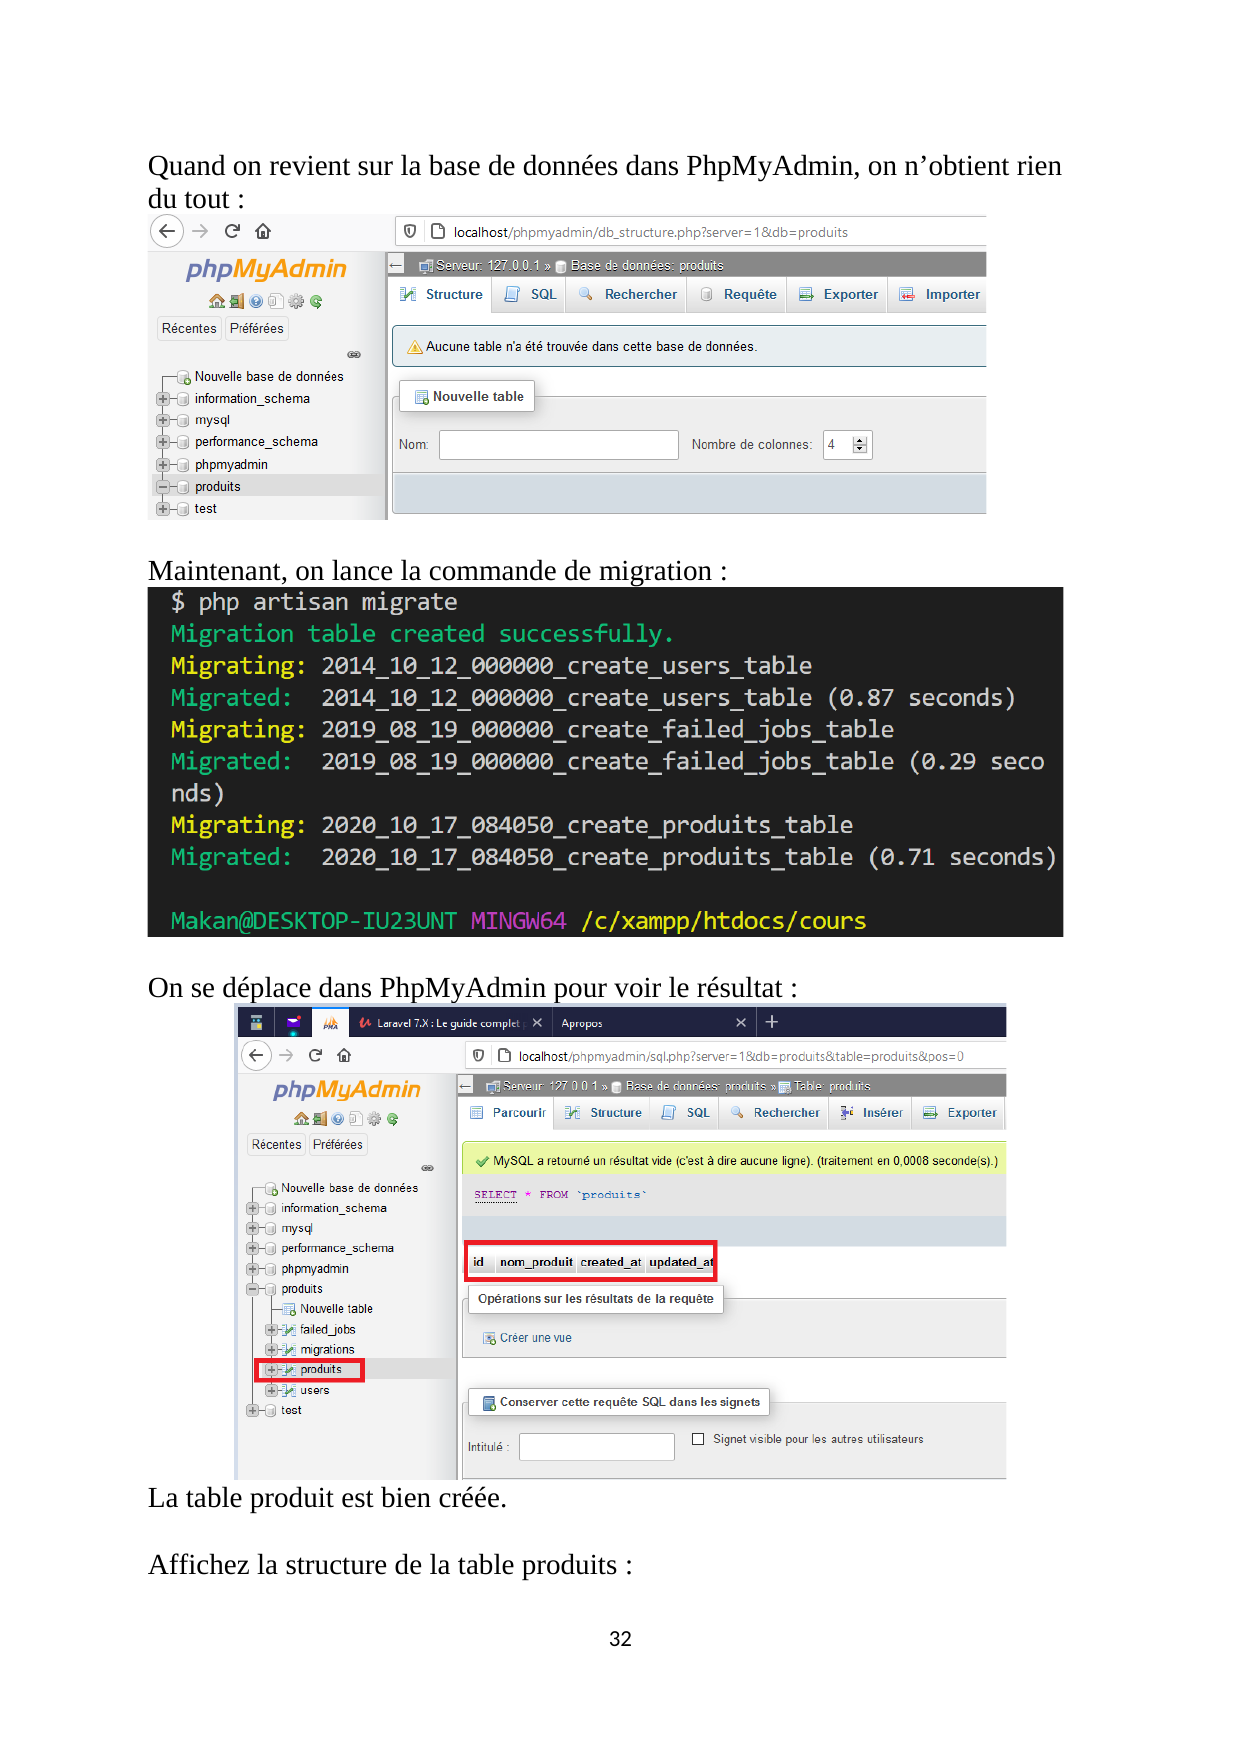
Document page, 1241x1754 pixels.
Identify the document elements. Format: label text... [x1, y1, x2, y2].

text Maintenant, on lance la commande de migration : [148, 553, 1093, 587]
text La table produit est bien créée. [148, 1480, 1093, 1513]
text On se déplace dans PhpMyAdmin pour voir le résultat : [148, 970, 1093, 1004]
text Affichez la structure de la table produits : [148, 1547, 1093, 1581]
picture [147, 587, 1064, 937]
text Quand on revient sur la base de données dans PhpMyAdmin, on n’obtient rien du tout : [148, 148, 1093, 215]
picture [147, 214, 987, 520]
picture [234, 1003, 1007, 1480]
